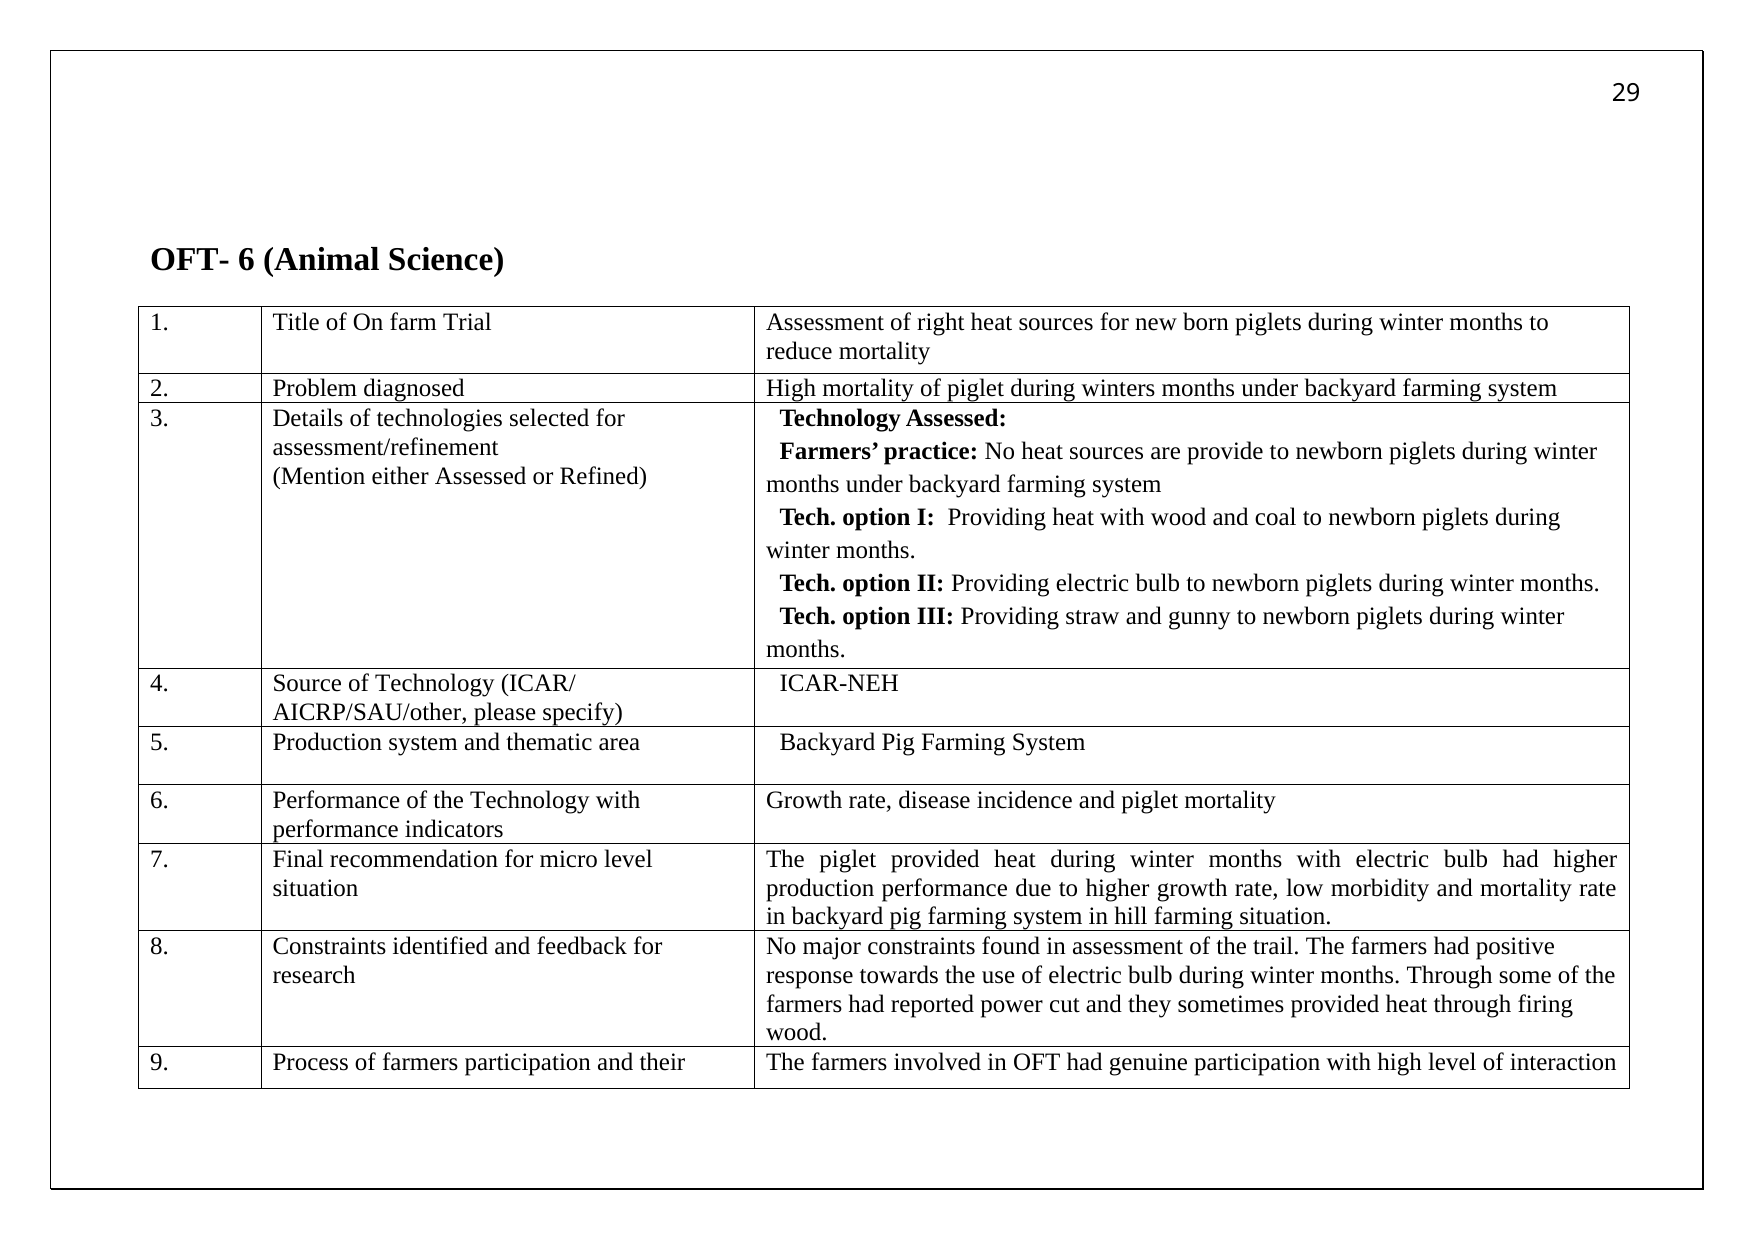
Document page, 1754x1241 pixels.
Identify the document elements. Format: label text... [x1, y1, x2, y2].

table_cell Process of farmers participation and their reaction [262, 1047, 754, 1088]
table_cell 5. [139, 727, 261, 784]
table_cell Backyard Pig Farming System [755, 727, 1629, 784]
table_cell High mortality of piglet during winters months under backyard farming system [755, 374, 1629, 402]
table_cell ICAR-NEH [755, 669, 1629, 726]
table_cell Problem diagnosed [262, 374, 754, 402]
table_cell 2. [139, 374, 261, 402]
table_header Title of On farm Trial [262, 307, 754, 372]
table_cell Growth rate, disease incidence and piglet mortality [755, 785, 1629, 843]
text OFT- 6 (Animal Science) [150, 239, 1640, 277]
table_cell 6. [139, 785, 261, 843]
table_cell Technology Assessed: Farmers’ practice: No heat sources are provide to newborn piglets during winter months under backyard farming system Tech. option I: Providing heat with wood and coal to newborn piglets during winter months. Tech. option II: Providing electric bulb to newborn piglets during winter months. Tech. option III: Providing straw and gunny to newborn piglets during winter months. [755, 403, 1629, 667]
table_cell 3. [139, 403, 261, 667]
table_cell Performance of the Technology with performance indicators [262, 785, 754, 843]
table_cell Source of Technology (ICAR/ AICRP/SAU/other, please specify) [262, 669, 754, 726]
table_cell Final recommendation for micro level situation [262, 844, 754, 930]
table_cell Details of technologies selected for assessment/refinement (Mention either Assessed or Refined) [262, 403, 754, 667]
table_cell Production system and thematic area [262, 727, 754, 784]
table_header Assessment of right heat sources for new born piglets during winter months to reduce mortality [755, 307, 1629, 372]
table_cell 7. [139, 844, 261, 930]
table_cell 8. [139, 931, 261, 1046]
table_header 1. [139, 307, 261, 372]
table_cell The piglet provided heat during winter months with electric bulb had higher production performance due to higher growth rate, low morbidity and mortality rate in backyard pig farming system in hill farming situation. [755, 844, 1629, 930]
table_cell Constraints identified and feedback for research [262, 931, 754, 1046]
table_cell 9. [139, 1047, 261, 1088]
table_cell 4. [139, 669, 261, 726]
table_cell No major constraints found in assessment of the trail. The farmers had positive response towards the use of electric bulb during winter months. Through some of the farmers had reported power cut and they sometimes provided heat through firing wood. [755, 931, 1629, 1046]
